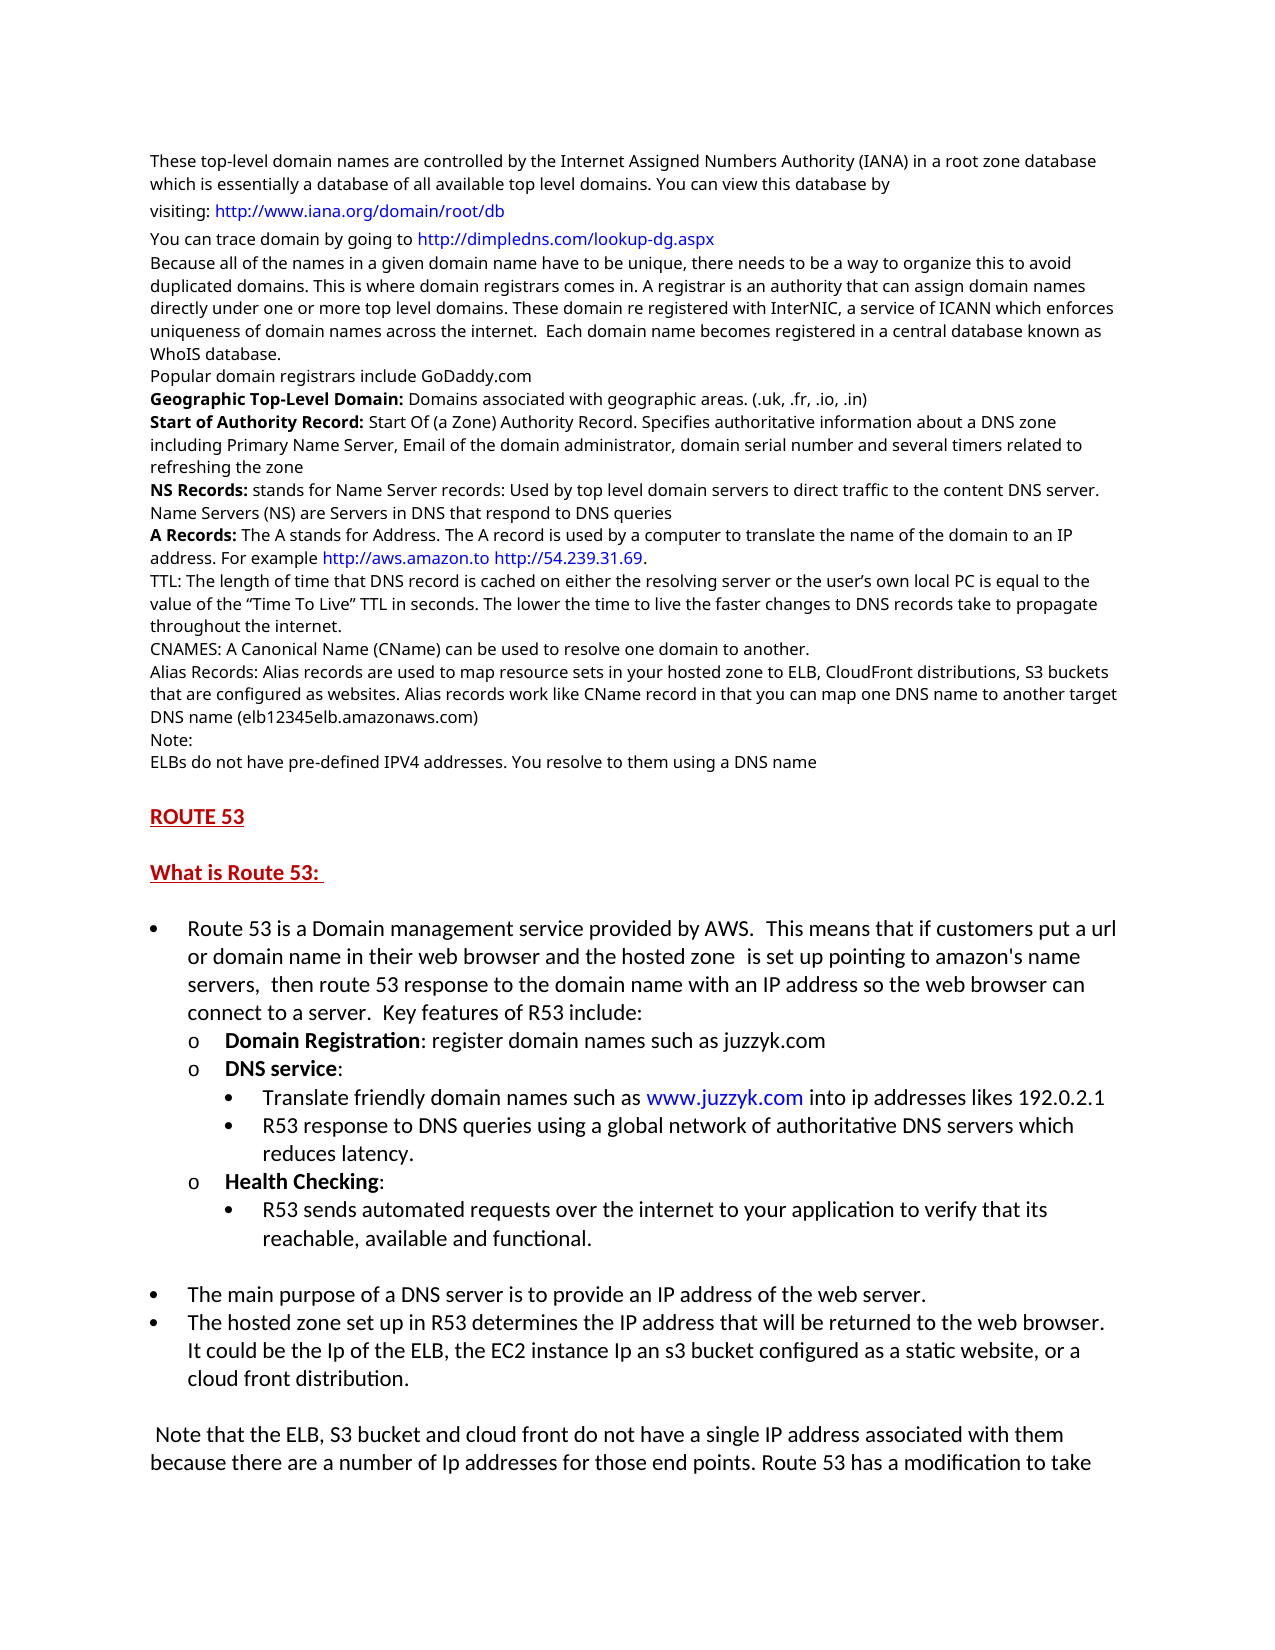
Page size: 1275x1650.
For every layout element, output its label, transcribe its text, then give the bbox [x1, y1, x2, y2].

list R53 sends automated requests over the internet to your application to verify that its reachable, available and functional. [225, 1196, 1125, 1252]
text You can trace domain by going to http://dimpledns.com/lookup-dg.aspx [150, 223, 1125, 251]
list DNS service: [187, 1054, 1125, 1083]
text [150, 1420, 1125, 1476]
list Health Checking: [187, 1167, 1125, 1196]
text Geographic Top-Level Domain: Domains associated with geographic areas. (.uk, .fr, .io, .in) [150, 388, 1125, 410]
list Route 53 is a Domain management service provided by AWS. This means that if customers put a url or domain name in their web browser and the hosted zone is set up pointing to amazon's name servers, then route 53 response to the domain name with an IP address so the web browser can connect to a server. Key features of R53 include: [150, 914, 1125, 1026]
text Alias Records: Alias records are used to map resource sets in your hosted zone to ELB, CloudFront distributions, S3 buckets that are configured as websites. Alias records work like CName record in that you can map one DNS name to another target DNS name (elb12345elb.amazonaws.com) [150, 660, 1125, 728]
text Start of Authority Record: Start Of (a Zone) Authority Record. Specifies authoritative information about a DNS zone including Primary Name Server, Email of the domain administrator, domain serial number and several timers related to refreshing the zone [150, 410, 1125, 478]
text A Records: The A stands for Address. The A record is used by a computer to translate the name of the domain to an IP address. For example http://aws.amazon.to http://54.239.31.69. [150, 524, 1125, 569]
text CNAMES: A Canonical Name (CName) can be used to resolve one domain to another. [150, 637, 1125, 660]
text Popular domain registrars include GoDaddy.com [150, 365, 1125, 388]
text What is Route 53: [150, 858, 1125, 886]
text NS Records: stands for Name Server records: Used by top level domain servers to direct traffic to the content DNS server. Name Servers (NS) are Servers in DNS that respond to DNS queries [150, 478, 1125, 524]
list R53 response to DNS queries using a global network of authoritative DNS servers which reduces latency. [225, 1111, 1125, 1167]
text ROUTE 53 [150, 802, 1125, 830]
list The main purpose of a DNS server is to provide an IP address of the web server. [150, 1280, 1125, 1308]
list Domain Registration: register domain names such as juzzyk.com [187, 1026, 1125, 1054]
text Because all of the names in a given domain name have to be unique, there needs to be a way to organize this to avoid duplicated domains. This is where domain registrars comes in. A registrar is an authority that can assign domain names directly under one or more top level domains. These domain re registered with InterNIC, a service of ICANN which enforces uniqueness of domain names across the internet. Each domain name becomes registered in a central database known as WhoIS database. [150, 251, 1125, 365]
list Translate friendly domain names such as www.juzzyk.com into ip addresses likes 192.0.2.1 [225, 1083, 1125, 1111]
text ELBs do not have pre-defined IPV4 addresses. You resolve to them using a DNS name [150, 751, 1125, 774]
text These top-level domain names are controlled by the Internet Assigned Numbers Authority (IANA) in a root zone database which is essentially a database of all available top level domains. You can view this database by visiting: http://www.iana.org/domain/root/db [150, 150, 1125, 223]
text Note: [150, 728, 1125, 751]
list The hosted zone set up in R53 determines the IP address that will be returned to the web browser. It could be the Ip of the ELB, the EC2 instance Ip an s3 bucket configured as a static website, or a cloud front distribution. [150, 1308, 1125, 1392]
text TTL: The length of time that DNS record is cached on either the resolving server or the user’s own local PC is equal to the value of the “Time To Live” TTL in seconds. The lower the time to live the faster changes to DNS records take to propagate throughout the internet. [150, 569, 1125, 637]
